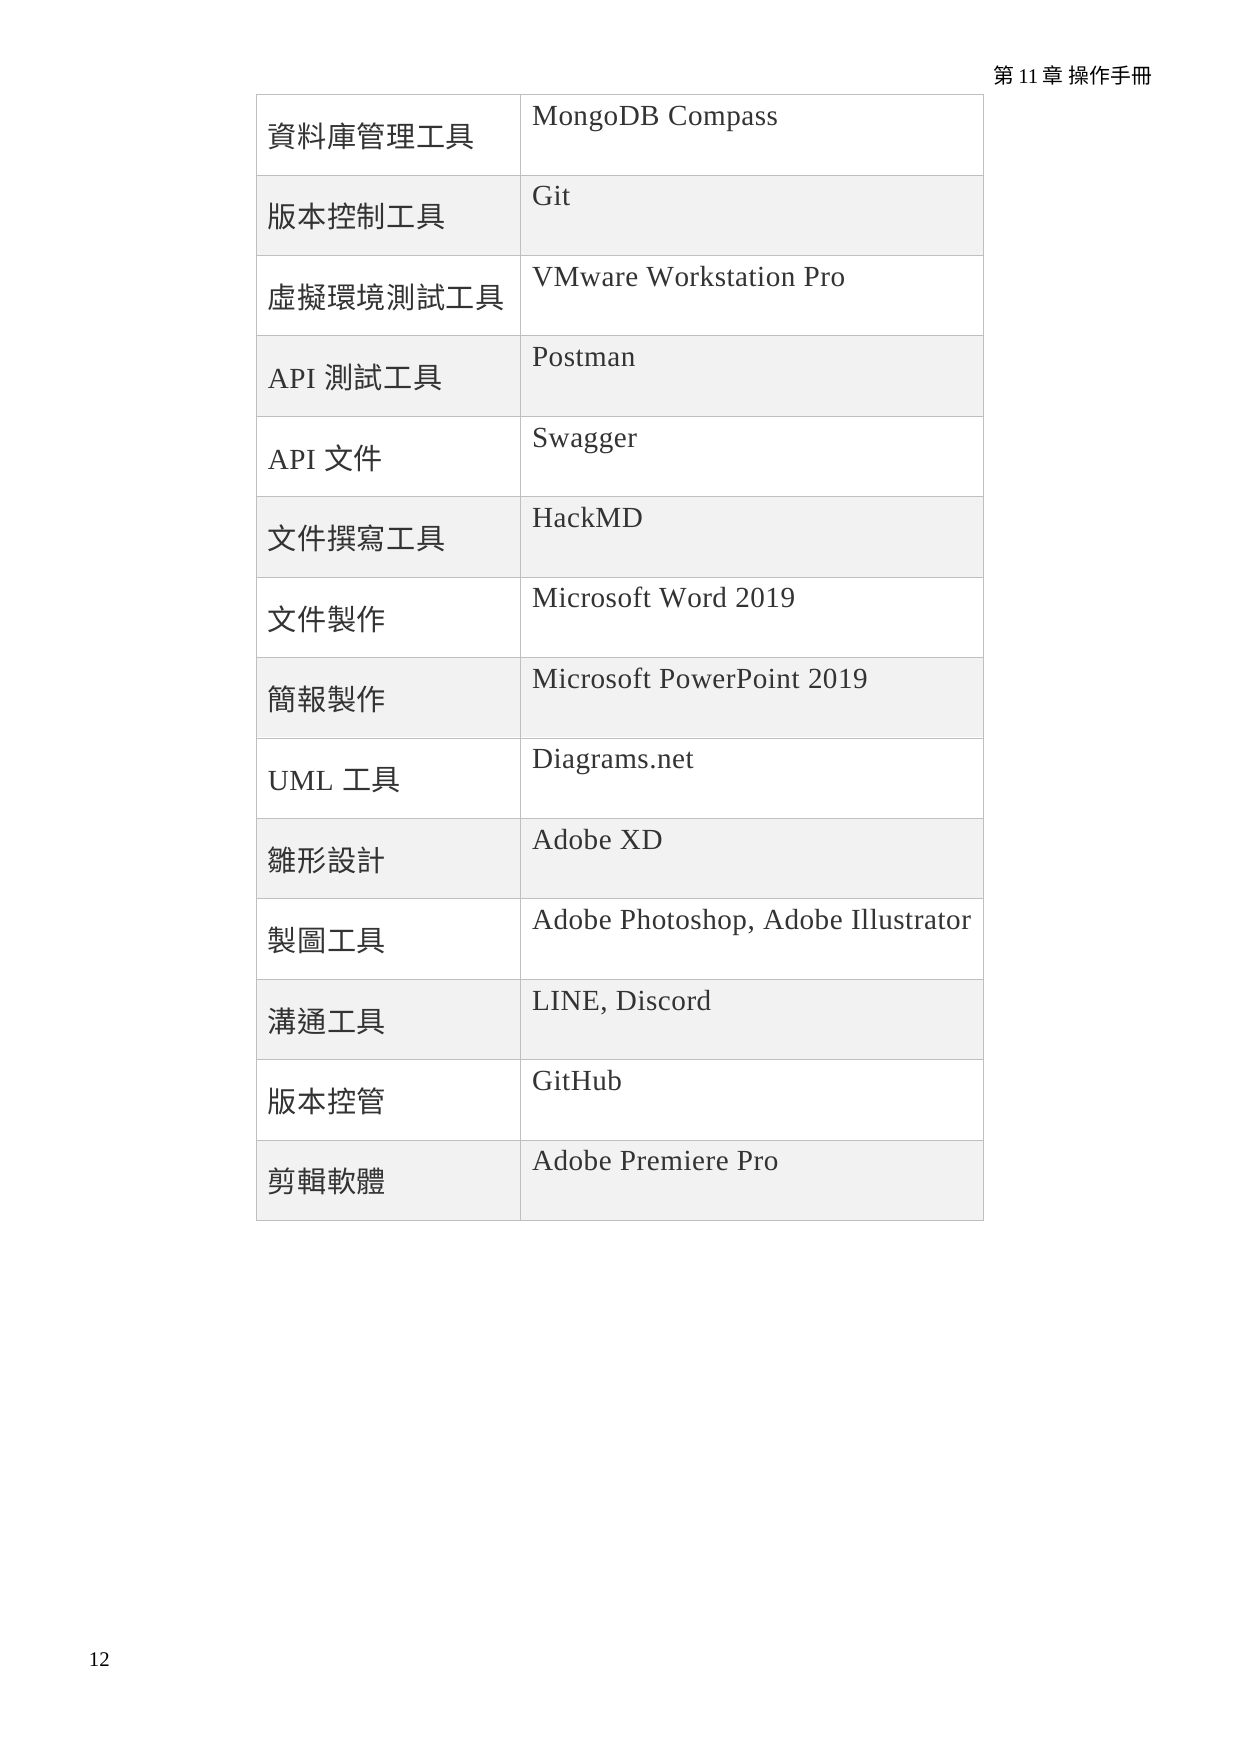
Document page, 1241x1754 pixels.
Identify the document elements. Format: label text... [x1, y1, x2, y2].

table_cell 製圖工具 [257, 899, 520, 979]
table_cell 簡報製作 [257, 658, 520, 737]
table_cell Microsoft Word 2019 [521, 578, 983, 657]
table_cell 文件撰寫工具 [257, 497, 520, 577]
table_cell API 文件 [257, 417, 520, 496]
table_cell Swagger [521, 417, 983, 496]
table_cell 版本控制工具 [257, 176, 520, 255]
table_cell Adobe Photoshop, Adobe Illustrator [521, 899, 983, 979]
table_cell Postman [521, 336, 983, 416]
table_cell Git [521, 176, 983, 255]
table_cell 剪輯軟體 [257, 1141, 520, 1220]
table_cell 資料庫管理工具 [257, 95, 520, 174]
table_cell Diagrams.net [521, 739, 983, 818]
table_cell Microsoft PowerPoint 2019 [521, 658, 983, 737]
table_cell 文件製作 [257, 578, 520, 657]
table_cell LINE, Discord [521, 980, 983, 1059]
table_cell API 測試工具 [257, 336, 520, 416]
table_cell HackMD [521, 497, 983, 577]
table_cell Adobe XD [521, 819, 983, 898]
table_cell GitHub [521, 1060, 983, 1139]
table_cell Adobe Premiere Pro [521, 1141, 983, 1220]
table_cell UML 工具 [257, 739, 520, 818]
table_cell MongoDB Compass [521, 95, 983, 174]
table_cell 版本控管 [257, 1060, 520, 1139]
table_cell 雛形設計 [257, 819, 520, 898]
table_cell 虛擬環境測試工具 [257, 256, 520, 335]
table_cell VMware Workstation Pro [521, 256, 983, 335]
table_cell 溝通工具 [257, 980, 520, 1059]
